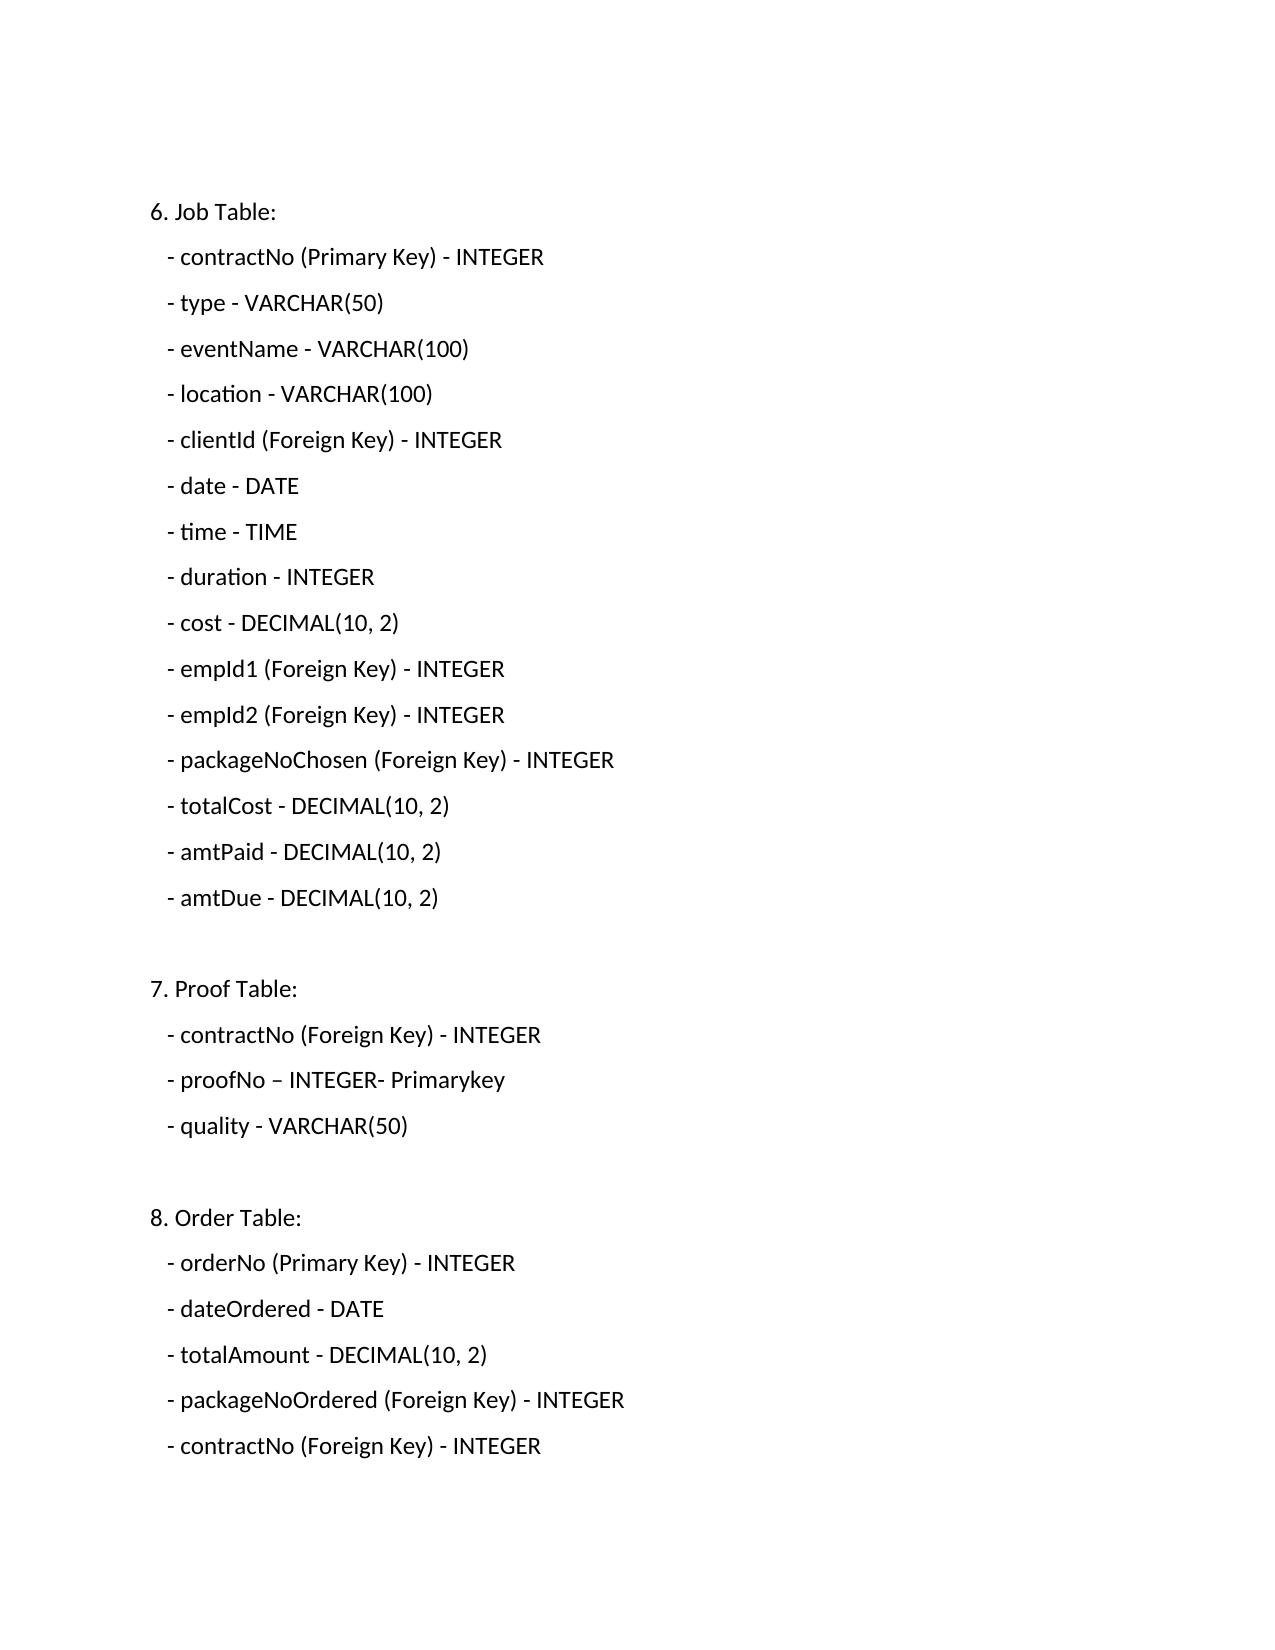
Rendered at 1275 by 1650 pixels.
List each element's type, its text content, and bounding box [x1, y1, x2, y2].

text - empId1 (Foreign Key) - INTEGER [150, 653, 1125, 683]
text 8. Order Table: [150, 1202, 1125, 1232]
text - amtPaid - DECIMAL(10, 2) [150, 836, 1125, 866]
text - contractNo (Foreign Key) - INTEGER [150, 1019, 1125, 1049]
text - time - TIME [150, 516, 1125, 546]
text - contractNo (Primary Key) - INTEGER [150, 241, 1125, 272]
text 7. Proof Table: [150, 973, 1125, 1004]
text - packageNoChosen (Foreign Key) - INTEGER [150, 744, 1125, 775]
text - totalCost - DECIMAL(10, 2) [150, 790, 1125, 821]
text - location - VARCHAR(100) [150, 379, 1125, 409]
text - cost - DECIMAL(10, 2) [150, 607, 1125, 638]
text - contractNo (Foreign Key) - INTEGER [150, 1430, 1125, 1461]
text - empId2 (Foreign Key) - INTEGER [150, 699, 1125, 729]
text - clientId (Foreign Key) - INTEGER [150, 424, 1125, 455]
text 6. Job Table: [150, 196, 1125, 226]
text - quality - VARCHAR(50) [150, 1110, 1125, 1141]
text - dateOrdered - DATE [150, 1293, 1125, 1324]
text - proofNo – INTEGER- Primarykey [150, 1064, 1125, 1095]
text - packageNoOrdered (Foreign Key) - INTEGER [150, 1385, 1125, 1415]
text - duration - INTEGER [150, 562, 1125, 592]
text - amtDue - DECIMAL(10, 2) [150, 882, 1125, 912]
text - orderNo (Primary Key) - INTEGER [150, 1247, 1125, 1278]
text - date - DATE [150, 470, 1125, 501]
text - type - VARCHAR(50) [150, 287, 1125, 318]
text - eventName - VARCHAR(100) [150, 333, 1125, 363]
text - totalAmount - DECIMAL(10, 2) [150, 1339, 1125, 1369]
